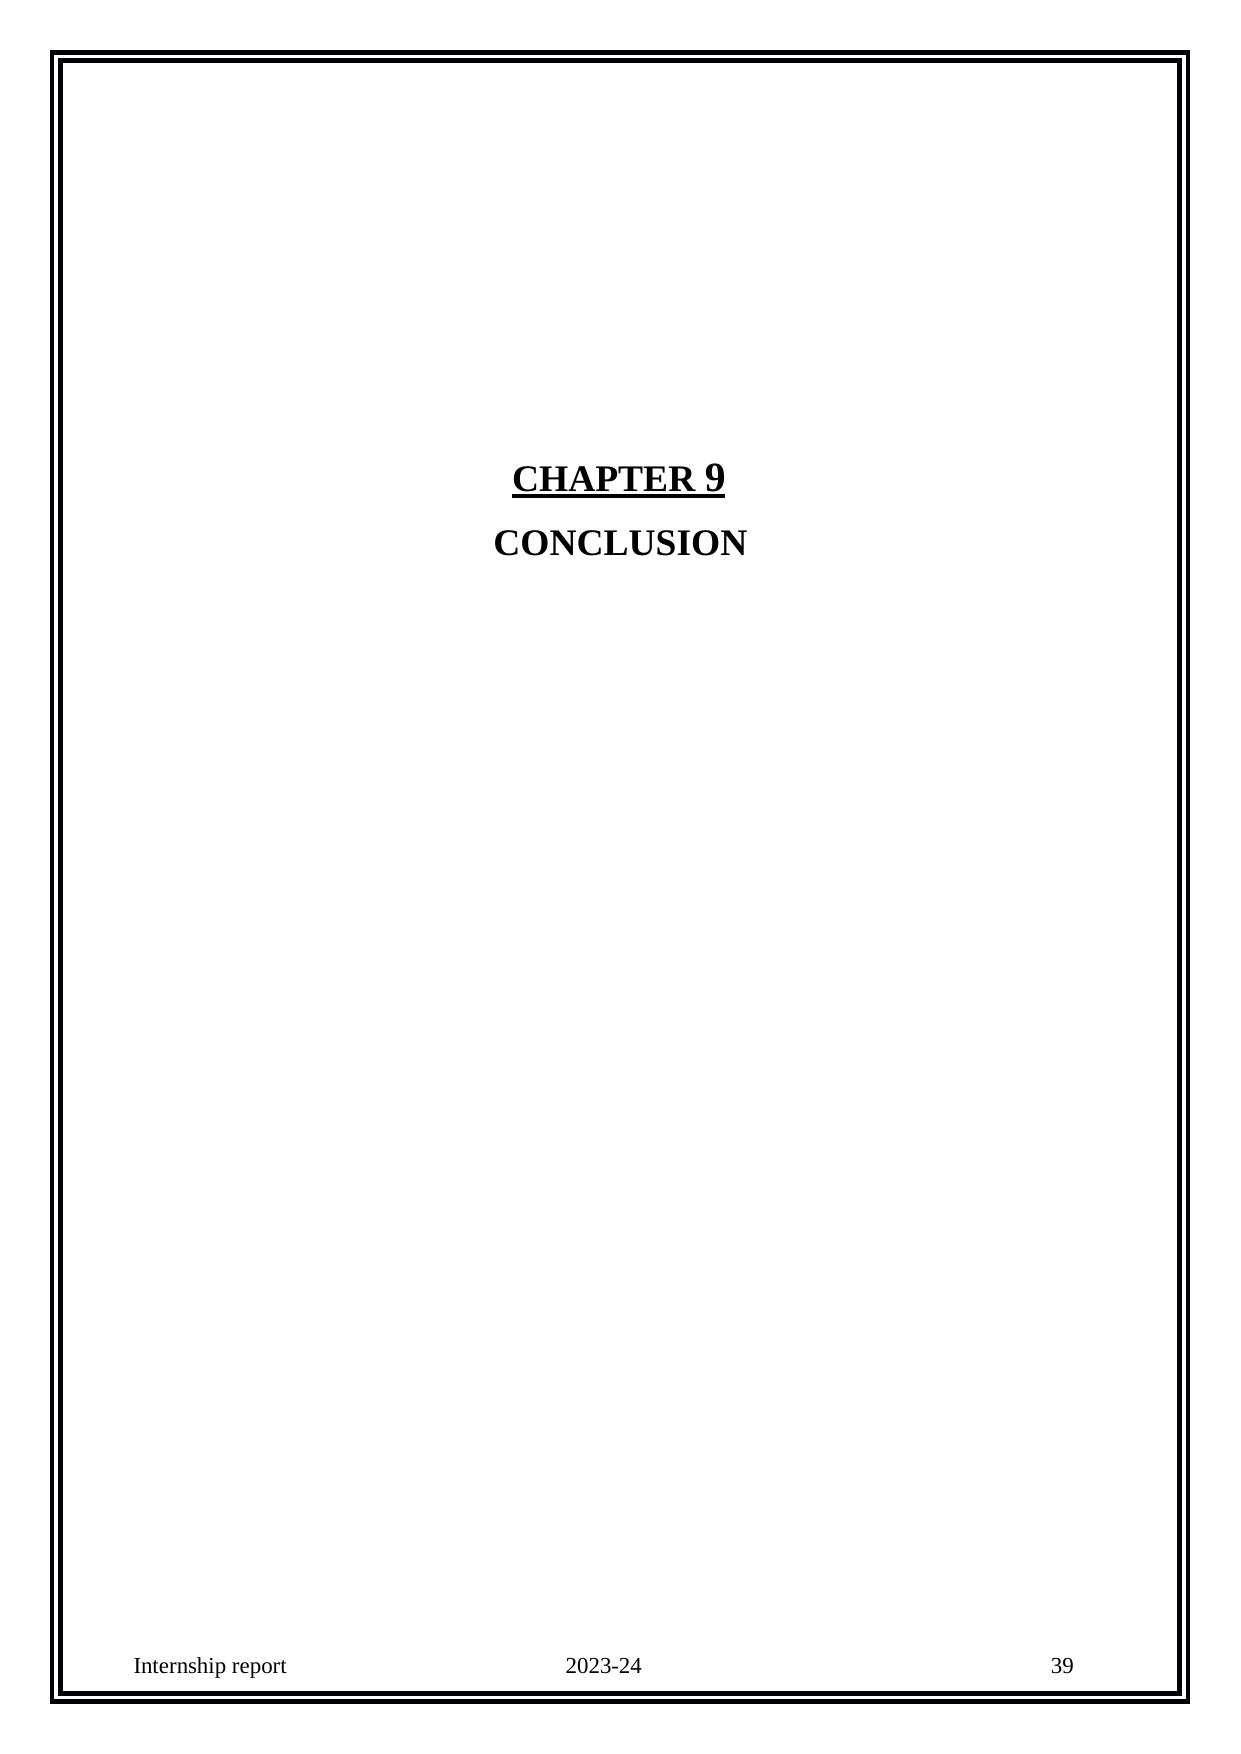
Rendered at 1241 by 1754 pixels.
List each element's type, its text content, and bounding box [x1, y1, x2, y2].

subtitle CHAPTER 9 CONCLUSION [488, 452, 749, 564]
